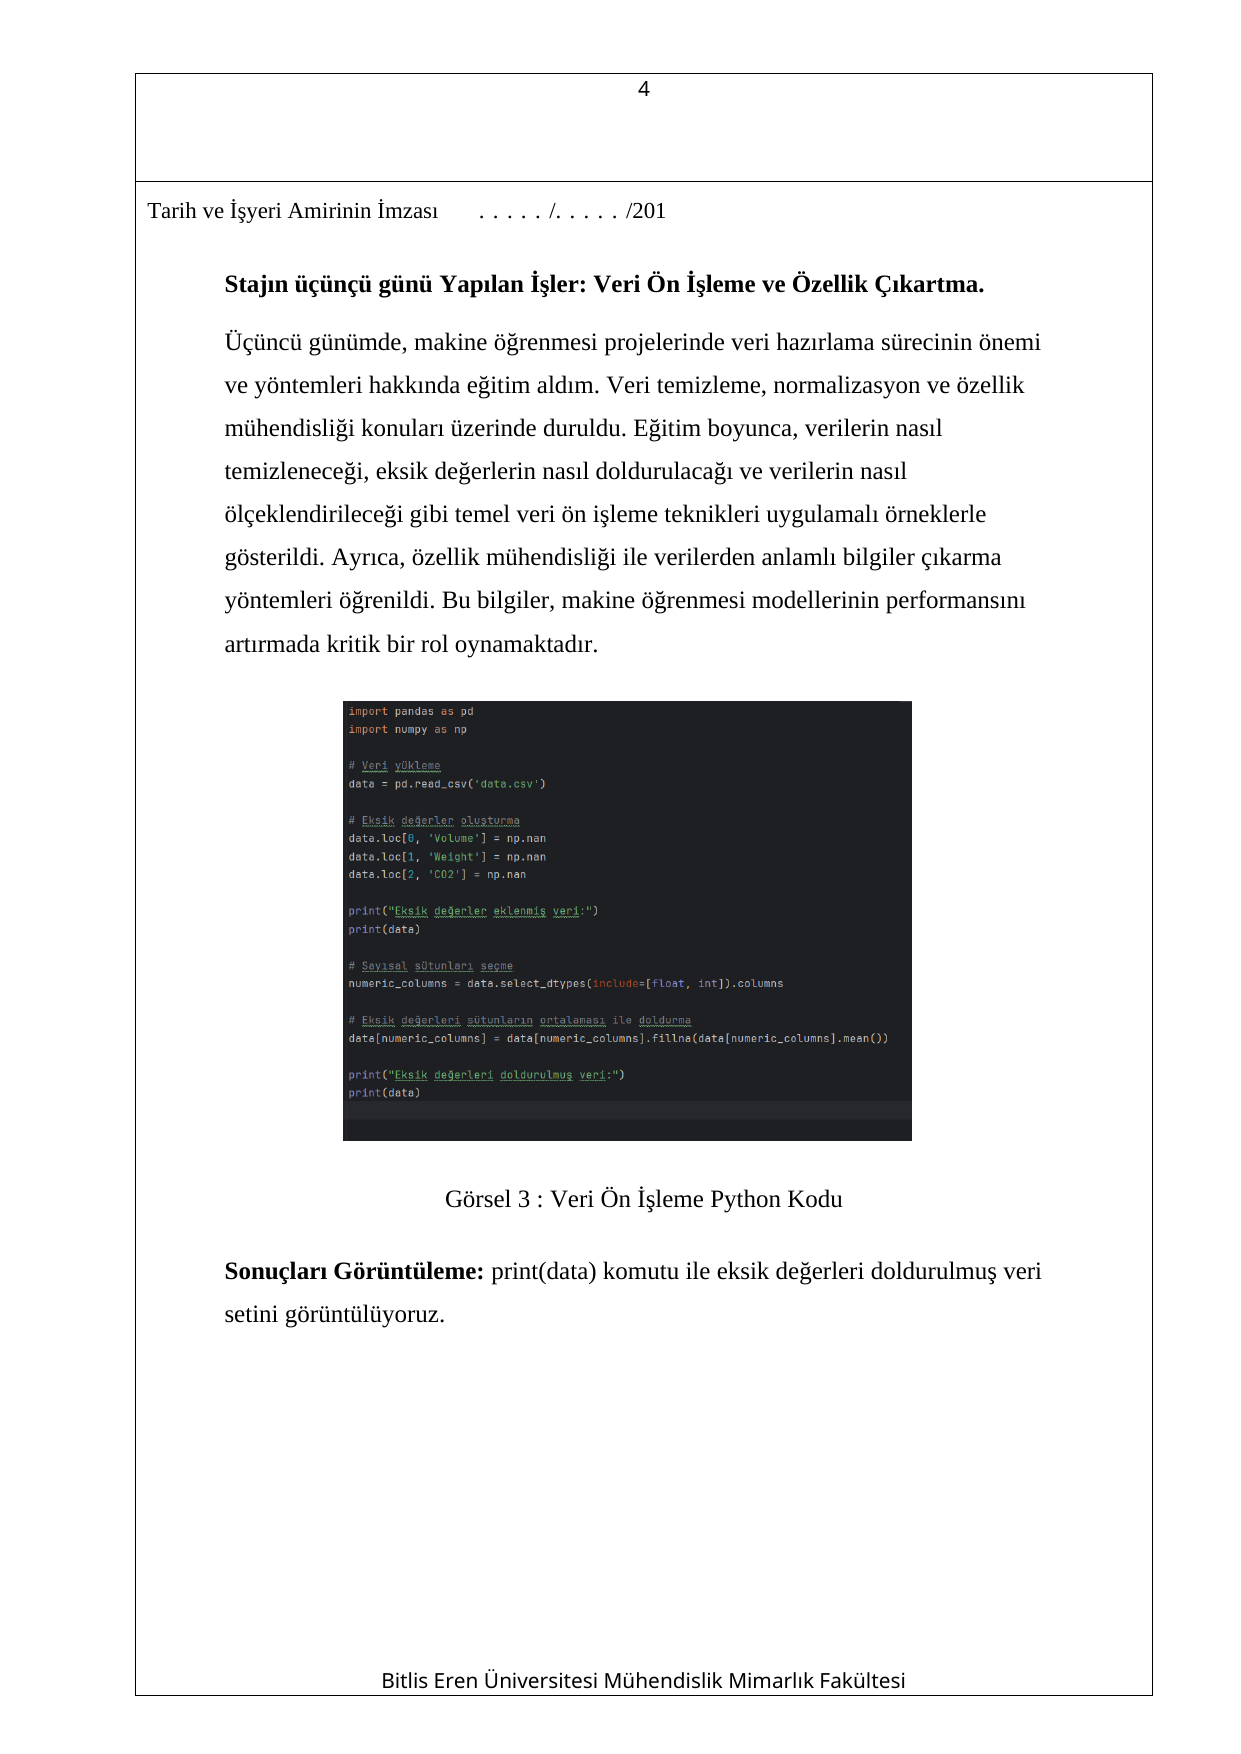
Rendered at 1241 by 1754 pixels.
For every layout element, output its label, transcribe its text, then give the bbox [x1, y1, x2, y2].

text Sonuçları Görüntüleme: print(data) komutu ile eksik değerleri doldurulmuş veri setini görüntülüyoruz. [224, 1256, 1063, 1328]
picture [343, 701, 912, 1141]
text Üçüncü günümde, makine öğrenmesi projelerinde veri hazırlama sürecinin önemi ve yöntemleri hakkında eğitim aldım. Veri temizleme, normalizasyon ve özellik mühendisliği konuları üzerinde duruldu. Eğitim boyunca, verilerin nasıl temizleneceği, eksik değerlerin nasıl doldurulacağı ve verilerin nasıl ölçeklendirileceği gibi temel veri ön işleme teknikleri uygulamalı örneklerle gösterildi. Ayrıca, özellik mühendisliği ile verilerden anlamlı bilgiler çıkarma yöntemleri öğrenildi. Bu bilgiler, makine öğrenmesi modellerinin performansını artırmada kritik bir rol oynamaktadır. [224, 327, 1063, 657]
text Stajın üçünçü günü Yapılan İşler: Veri Ön İşleme ve Özellik Çıkartma. [224, 269, 1063, 298]
text Görsel 3 : Veri Ön İşleme Python Kodu [224, 1184, 1063, 1213]
table_header Tarih ve İşyeri Amirinin İmzası ...../...../201 [136, 182, 1152, 240]
